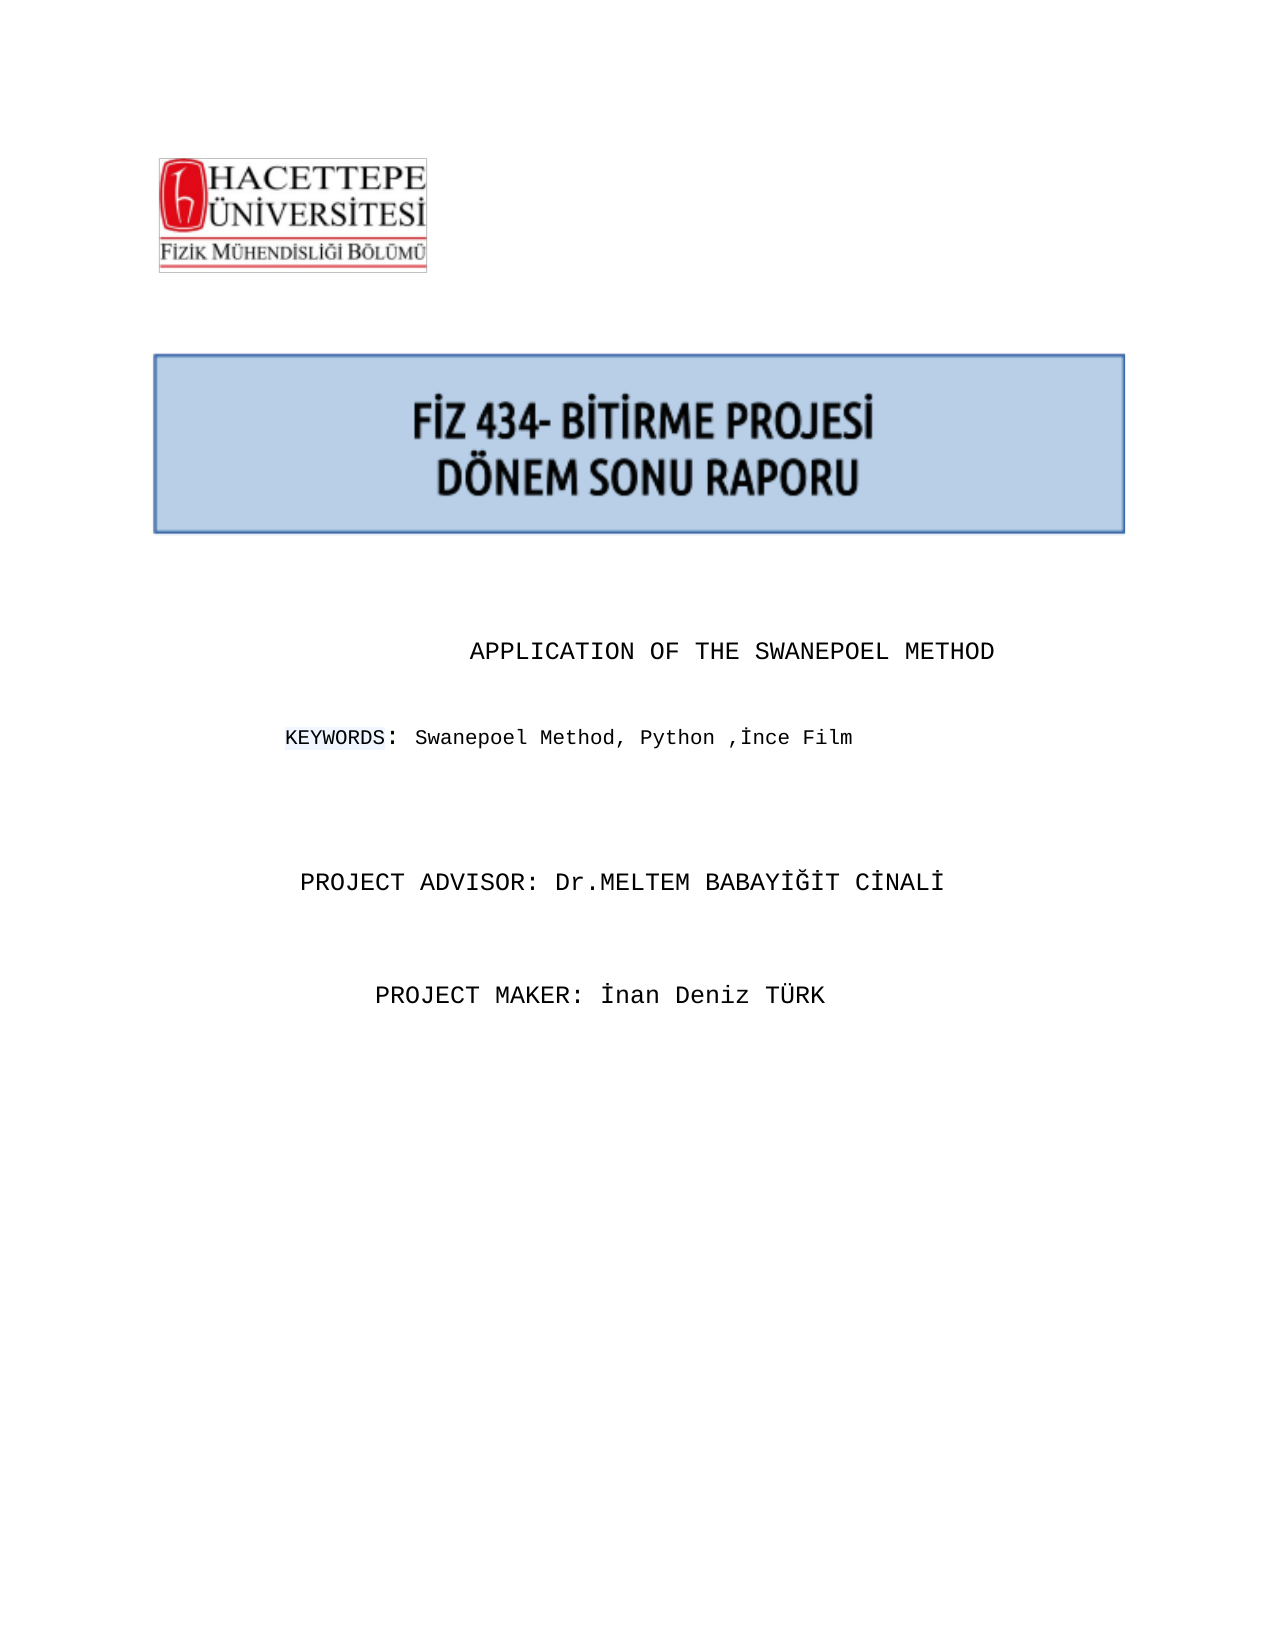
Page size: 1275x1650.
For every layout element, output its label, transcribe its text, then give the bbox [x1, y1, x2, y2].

text PROJECT ADVISOR: Dr.MELTEM BABAYİĞİT CİNALİ [225, 870, 1125, 898]
text APPLICATION OF THE SWANEPOEL METHOD [150, 638, 1125, 667]
picture [150, 345, 1125, 536]
text PROJECT MAKER: İnan Deniz TÜRK [150, 983, 1125, 1011]
text KEYWORDS: Swanepoel Method, Python ,İnce Film [150, 723, 1125, 752]
